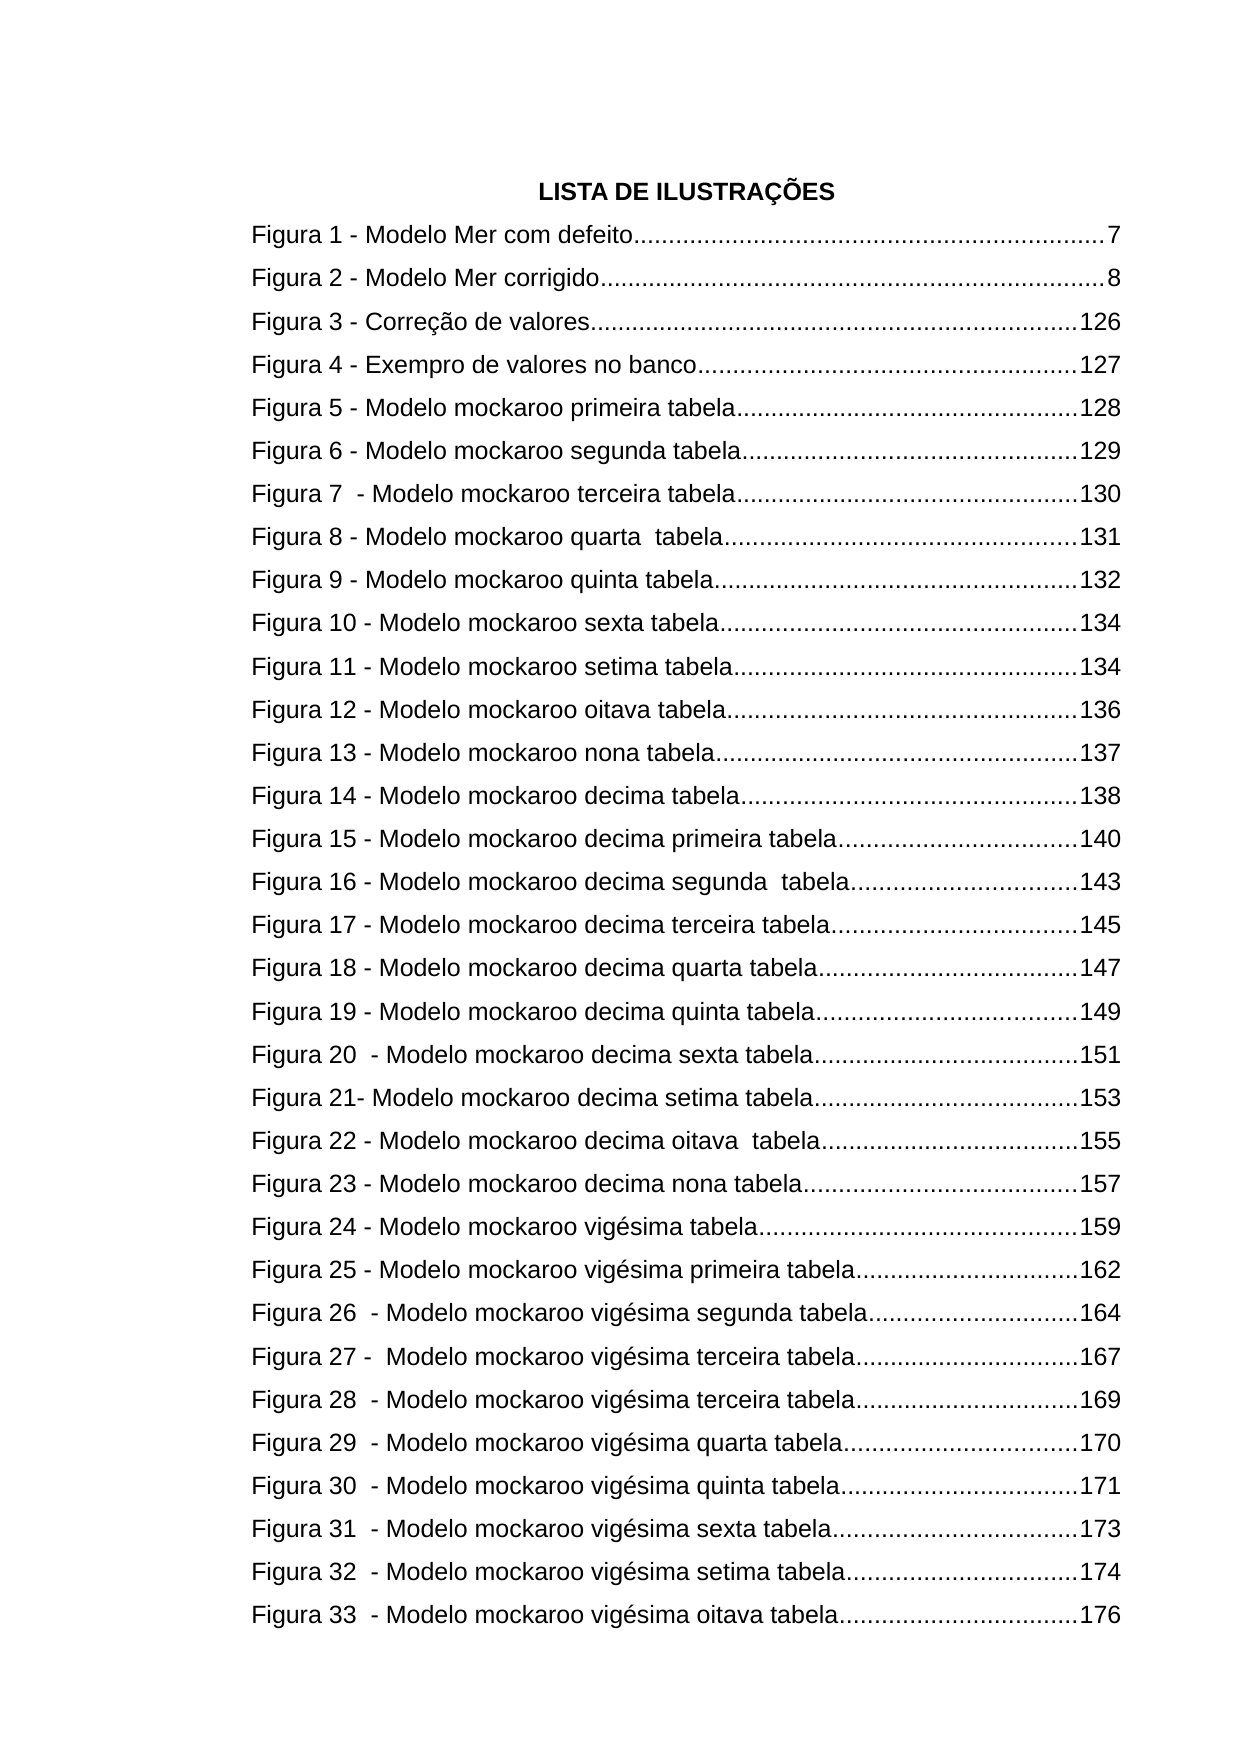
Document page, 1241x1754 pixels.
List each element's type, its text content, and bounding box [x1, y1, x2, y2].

text Figura 12 - Modelo mockaroo oitava tabela 136 [177, 695, 1122, 723]
text Figura 21- Modelo mockaroo decima setima tabela 153 [177, 1083, 1122, 1112]
text Figura 31 - Modelo mockaroo vigésima sexta tabela 173 [177, 1514, 1122, 1543]
text Figura 33 - Modelo mockaroo vigésima oitava tabela 176 [177, 1600, 1122, 1629]
text Figura 22 - Modelo mockaroo decima oitava tabela 155 [177, 1126, 1122, 1155]
text Figura 2 - Modelo Mer corrigido 8 [177, 263, 1122, 292]
text Figura 8 - Modelo mockaroo quarta tabela 131 [177, 522, 1122, 551]
text Figura 30 - Modelo mockaroo vigésima quinta tabela 171 [177, 1471, 1122, 1500]
text Figura 29 - Modelo mockaroo vigésima quarta tabela 170 [177, 1428, 1122, 1457]
text Figura 19 - Modelo mockaroo decima quinta tabela 149 [177, 997, 1122, 1025]
text Figura 23 - Modelo mockaroo decima nona tabela 157 [177, 1169, 1122, 1198]
text Figura 20 - Modelo mockaroo decima sexta tabela 151 [177, 1040, 1122, 1068]
text Figura 1 - Modelo Mer com defeito 7 [177, 220, 1122, 249]
text Figura 27 - Modelo mockaroo vigésima terceira tabela 167 [177, 1342, 1122, 1370]
text Figura 17 - Modelo mockaroo decima terceira tabela 145 [177, 910, 1122, 939]
text Figura 16 - Modelo mockaroo decima segunda tabela 143 [177, 867, 1122, 896]
text Figura 9 - Modelo mockaroo quinta tabela 132 [177, 565, 1122, 594]
text Figura 7 - Modelo mockaroo terceira tabela 130 [177, 479, 1122, 508]
text Figura 6 - Modelo mockaroo segunda tabela 129 [177, 436, 1122, 465]
text Figura 3 - Correção de valores 126 [177, 307, 1122, 335]
text Figura 4 - Exempro de valores no banco 127 [177, 350, 1122, 378]
text Figura 28 - Modelo mockaroo vigésima terceira tabela 169 [177, 1385, 1122, 1413]
text Figura 10 - Modelo mockaroo sexta tabela 134 [177, 608, 1122, 637]
text Figura 18 - Modelo mockaroo decima quarta tabela 147 [177, 953, 1122, 982]
text Figura 11 - Modelo mockaroo setima tabela 134 [177, 652, 1122, 680]
text Figura 24 - Modelo mockaroo vigésima tabela 159 [177, 1212, 1122, 1241]
text Figura 26 - Modelo mockaroo vigésima segunda tabela 164 [177, 1298, 1122, 1327]
text Figura 32 - Modelo mockaroo vigésima setima tabela 174 [177, 1557, 1122, 1586]
text Figura 13 - Modelo mockaroo nona tabela 137 [177, 738, 1122, 767]
text Figura 14 - Modelo mockaroo decima tabela 138 [177, 781, 1122, 810]
text Figura 5 - Modelo mockaroo primeira tabela 128 [177, 393, 1122, 422]
text Figura 15 - Modelo mockaroo decima primeira tabela 140 [177, 824, 1122, 853]
text Figura 25 - Modelo mockaroo vigésima primeira tabela 162 [177, 1255, 1122, 1284]
text LISTA DE ILUSTRAÇÕES [177, 177, 1122, 206]
